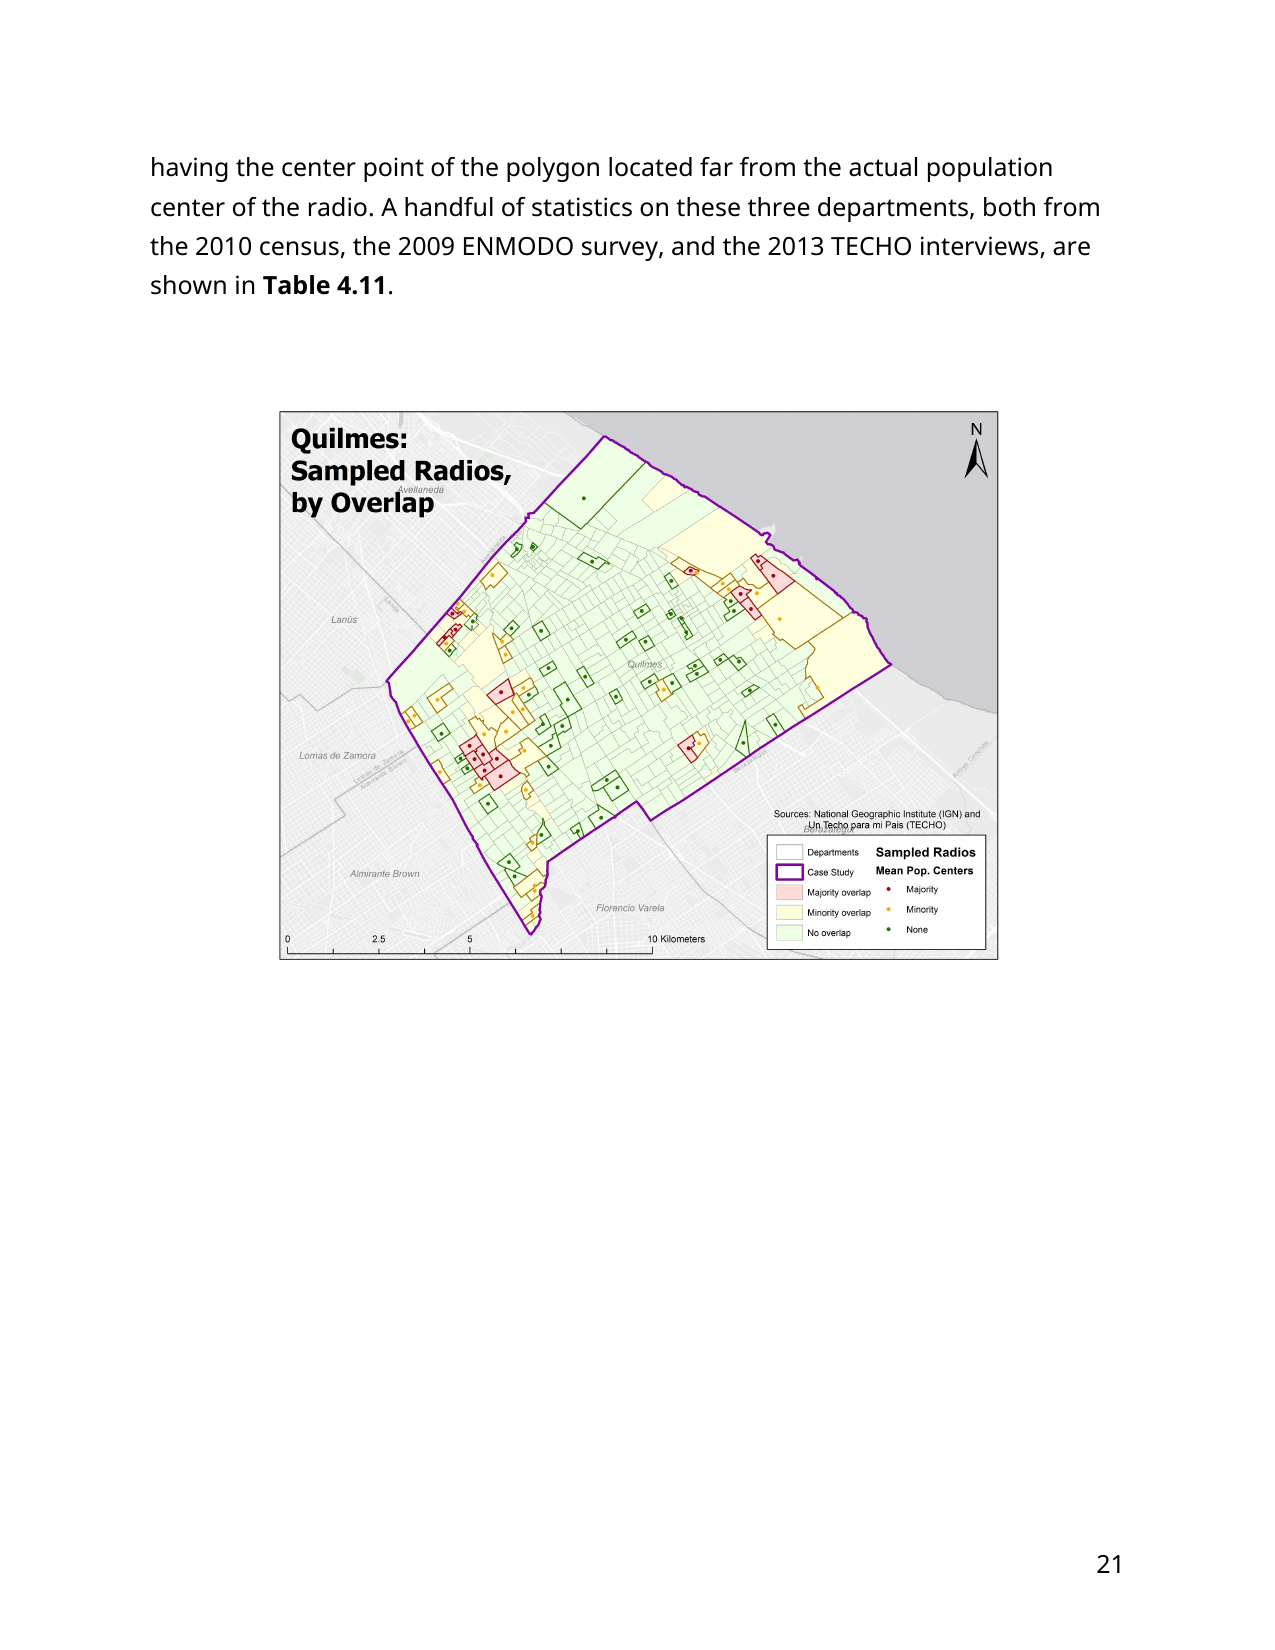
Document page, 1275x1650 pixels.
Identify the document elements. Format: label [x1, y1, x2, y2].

picture [262, 397, 1013, 977]
text [150, 150, 1125, 302]
